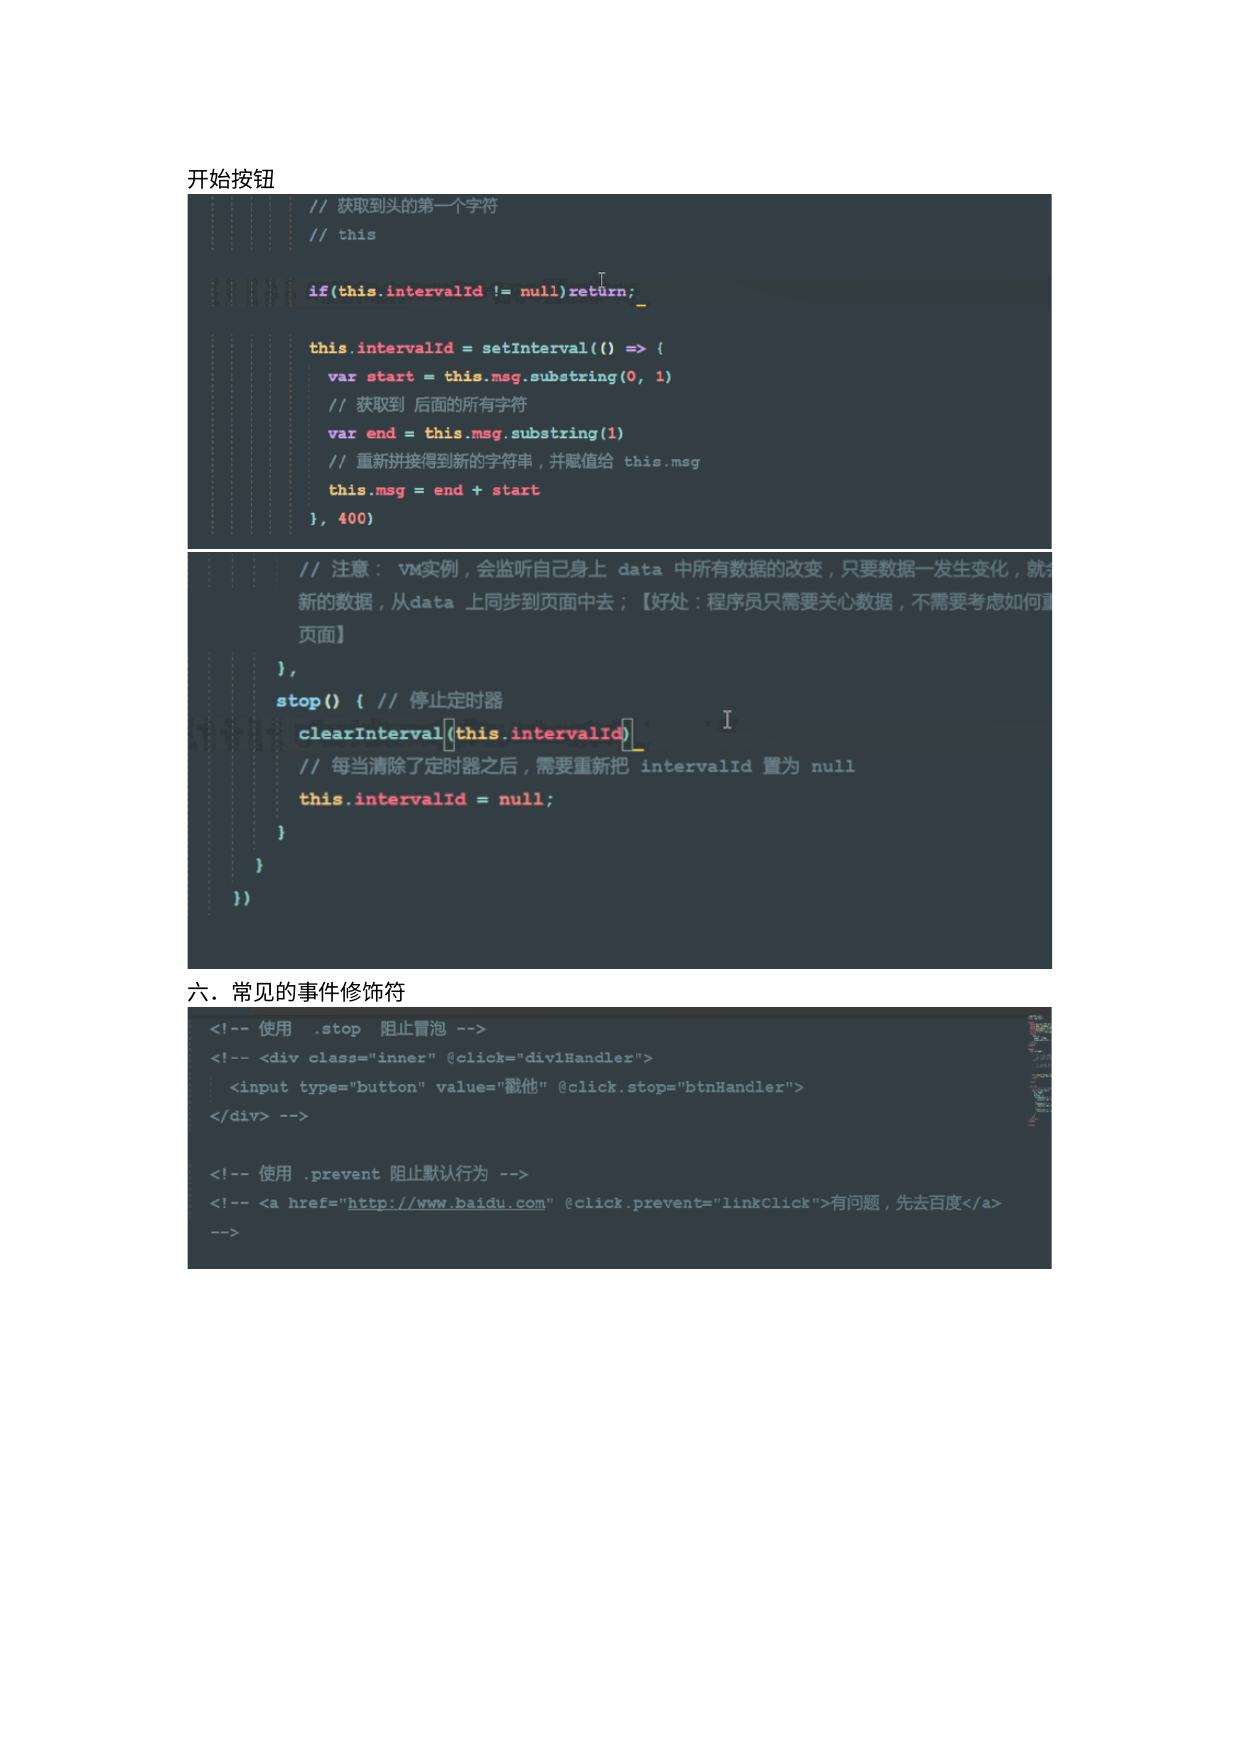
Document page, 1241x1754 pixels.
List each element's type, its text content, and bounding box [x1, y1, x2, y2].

picture [187, 552, 1053, 969]
list 开始按钮 [187, 162, 1053, 194]
list 六．常见的事件修饰符 [187, 974, 1053, 1007]
picture [187, 194, 1052, 549]
picture [187, 1007, 1052, 1269]
